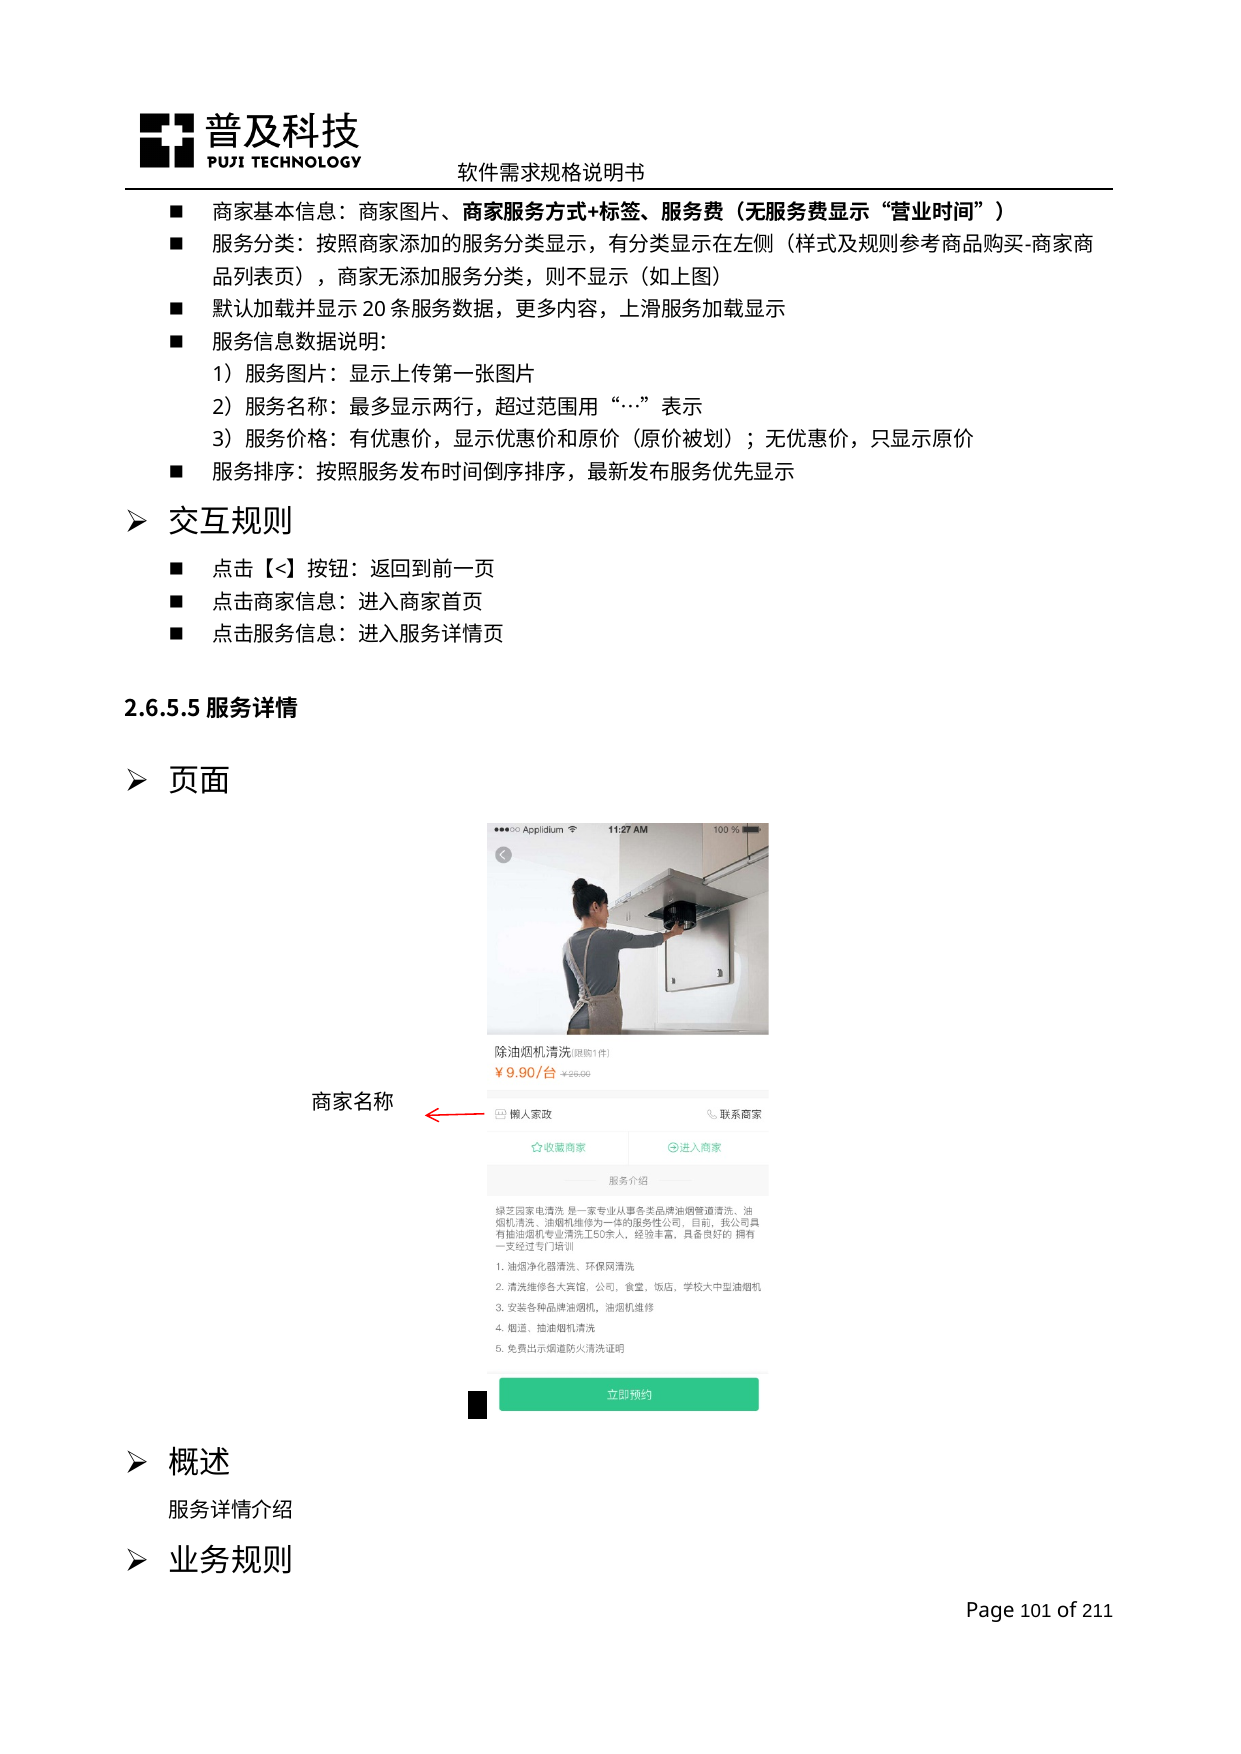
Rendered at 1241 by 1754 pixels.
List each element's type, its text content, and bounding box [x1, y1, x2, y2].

list 点击【<】按钮：返回到前一页 [168, 551, 1113, 584]
list 商家基本信息：商家图片、商家服务方式+标签、服务费（无服务费显示“营业时间”） [168, 194, 1113, 226]
list 业务规则 [124, 1525, 1113, 1590]
picture [487, 823, 769, 1414]
list 服务信息数据说明： [168, 324, 1113, 356]
list 服务排序：按照服务发布时间倒序排序，最新发布服务优先显示 [168, 454, 1113, 486]
list 3）服务价格：有优惠价，显示优惠价和原价（原价被划）；无优惠价，只显示原价 [212, 421, 1113, 454]
picture [124, 103, 365, 180]
list 默认加载并显示20条服务数据，更多内容，上滑服务加载显示 [168, 291, 1113, 324]
list 概述 [124, 1428, 1113, 1493]
list 1）服务图片：显示上传第一张图片 [212, 356, 1113, 389]
list 点击服务信息：进入服务详情页 [168, 616, 1113, 649]
list 服务分类：按照商家添加的服务分类显示，有分类显示在左侧（样式及规则参考商品购买-商家商品列表页），商家无添加服务分类，则不显示（如上图） [168, 226, 1113, 291]
list 页面 [124, 745, 1113, 810]
list 2）服务名称：最多显示两行，超过范围用“…”表示 [212, 389, 1113, 421]
list 点击商家信息：进入商家首页 [168, 584, 1113, 616]
list 服务详情介绍 [168, 1493, 1113, 1525]
list 交互规则 [124, 486, 1113, 551]
subtitle 服务详情 [124, 674, 1113, 739]
